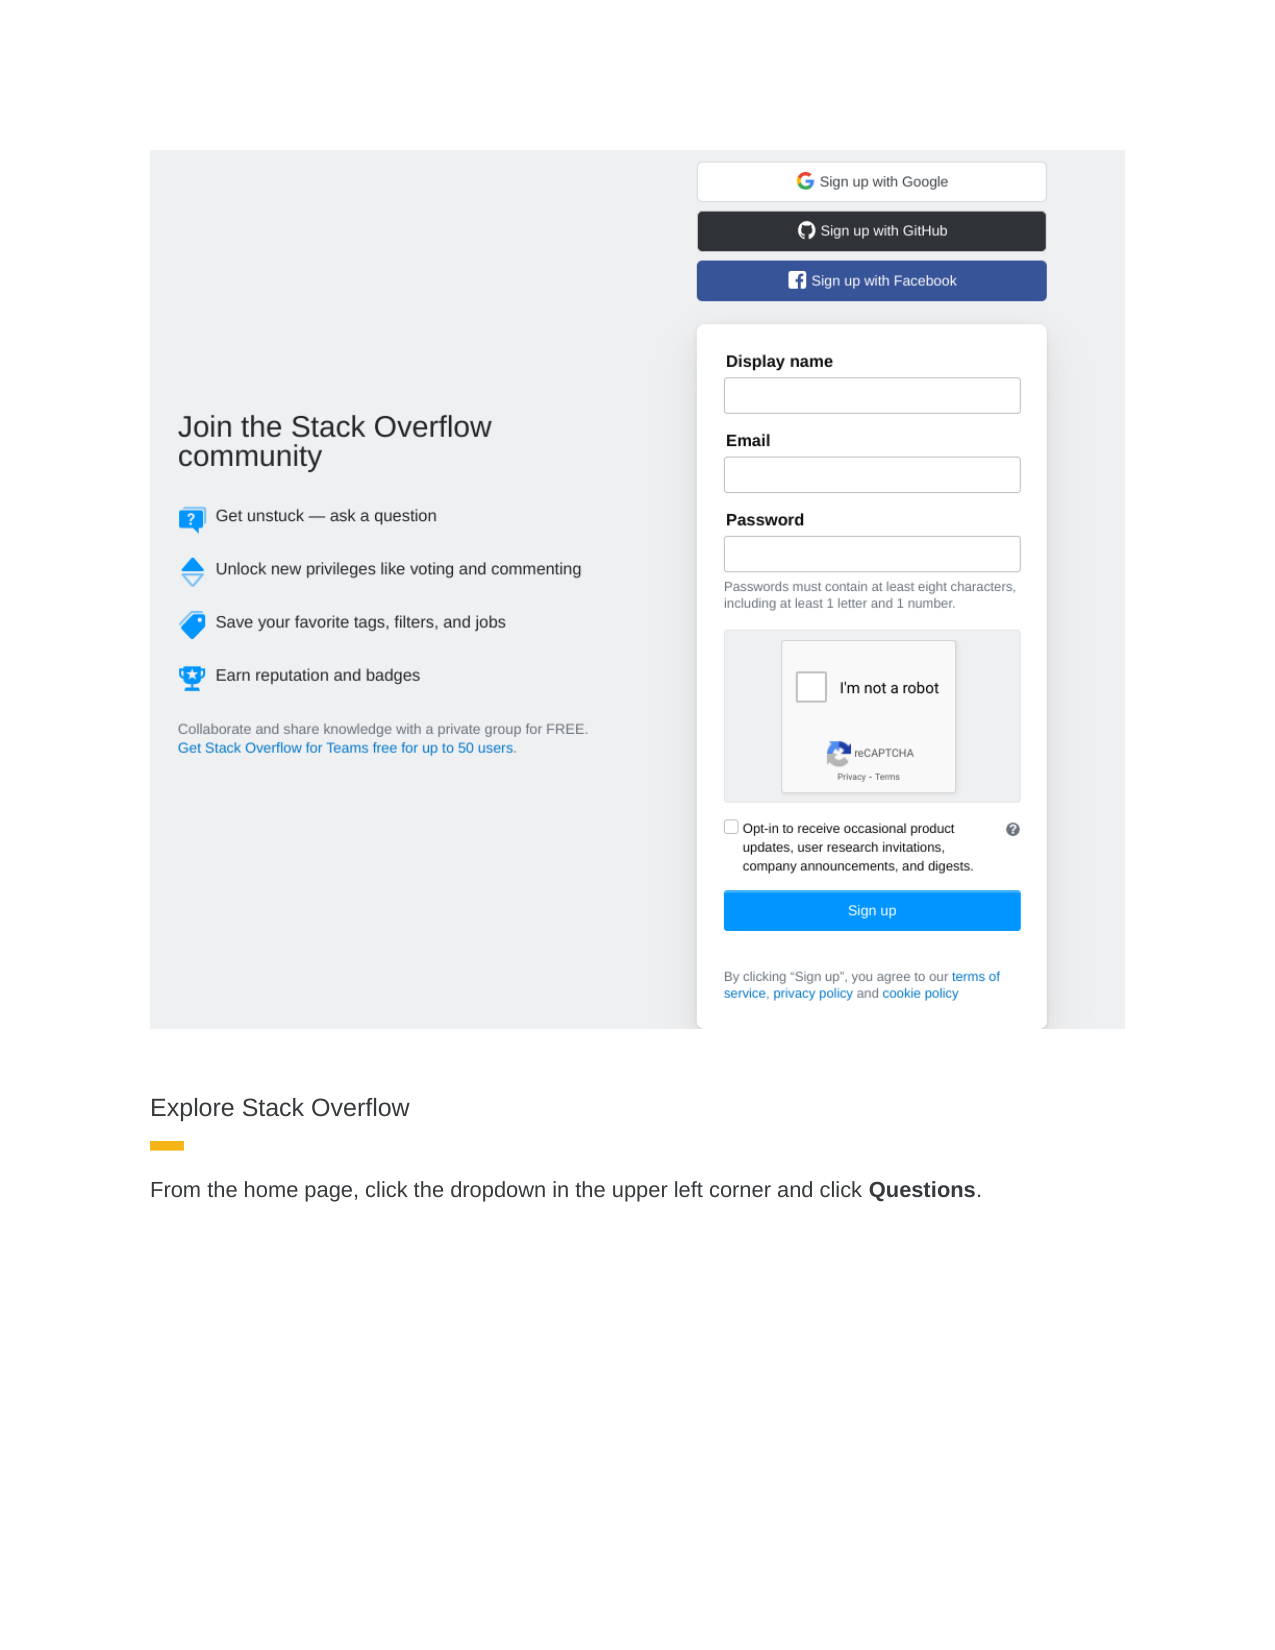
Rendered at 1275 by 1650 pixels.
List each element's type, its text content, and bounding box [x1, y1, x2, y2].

text Explore Stack Overflow [150, 1085, 1125, 1122]
picture [150, 150, 1125, 1029]
picture [150, 1141, 1125, 1151]
text From the home page, click the dropdown in the upper left corner and click Questions. [150, 1169, 1125, 1202]
